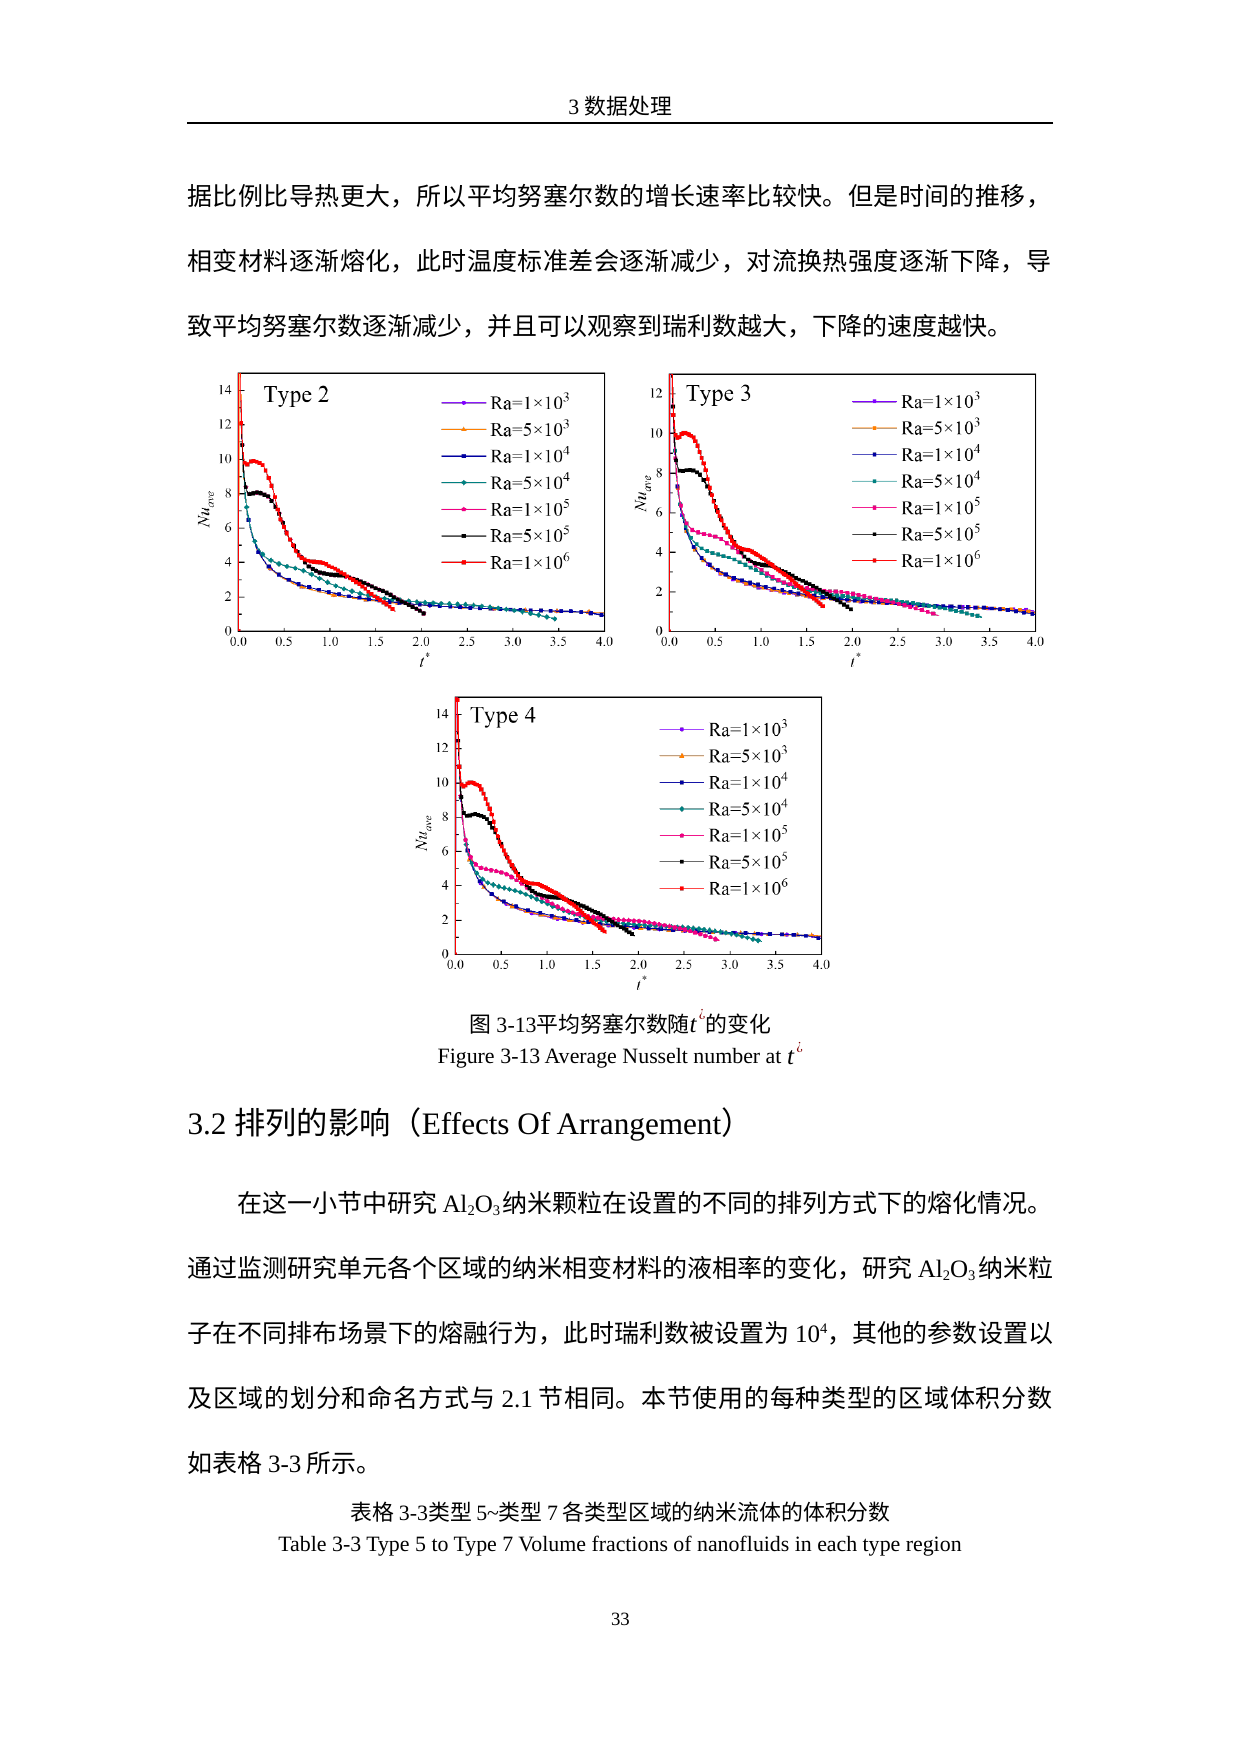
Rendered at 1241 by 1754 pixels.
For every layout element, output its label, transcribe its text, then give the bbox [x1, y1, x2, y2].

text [187, 162, 1053, 357]
subtitle 排列的影响（Effects Of Arrangement） [187, 1088, 1053, 1153]
picture [187, 357, 1050, 1005]
